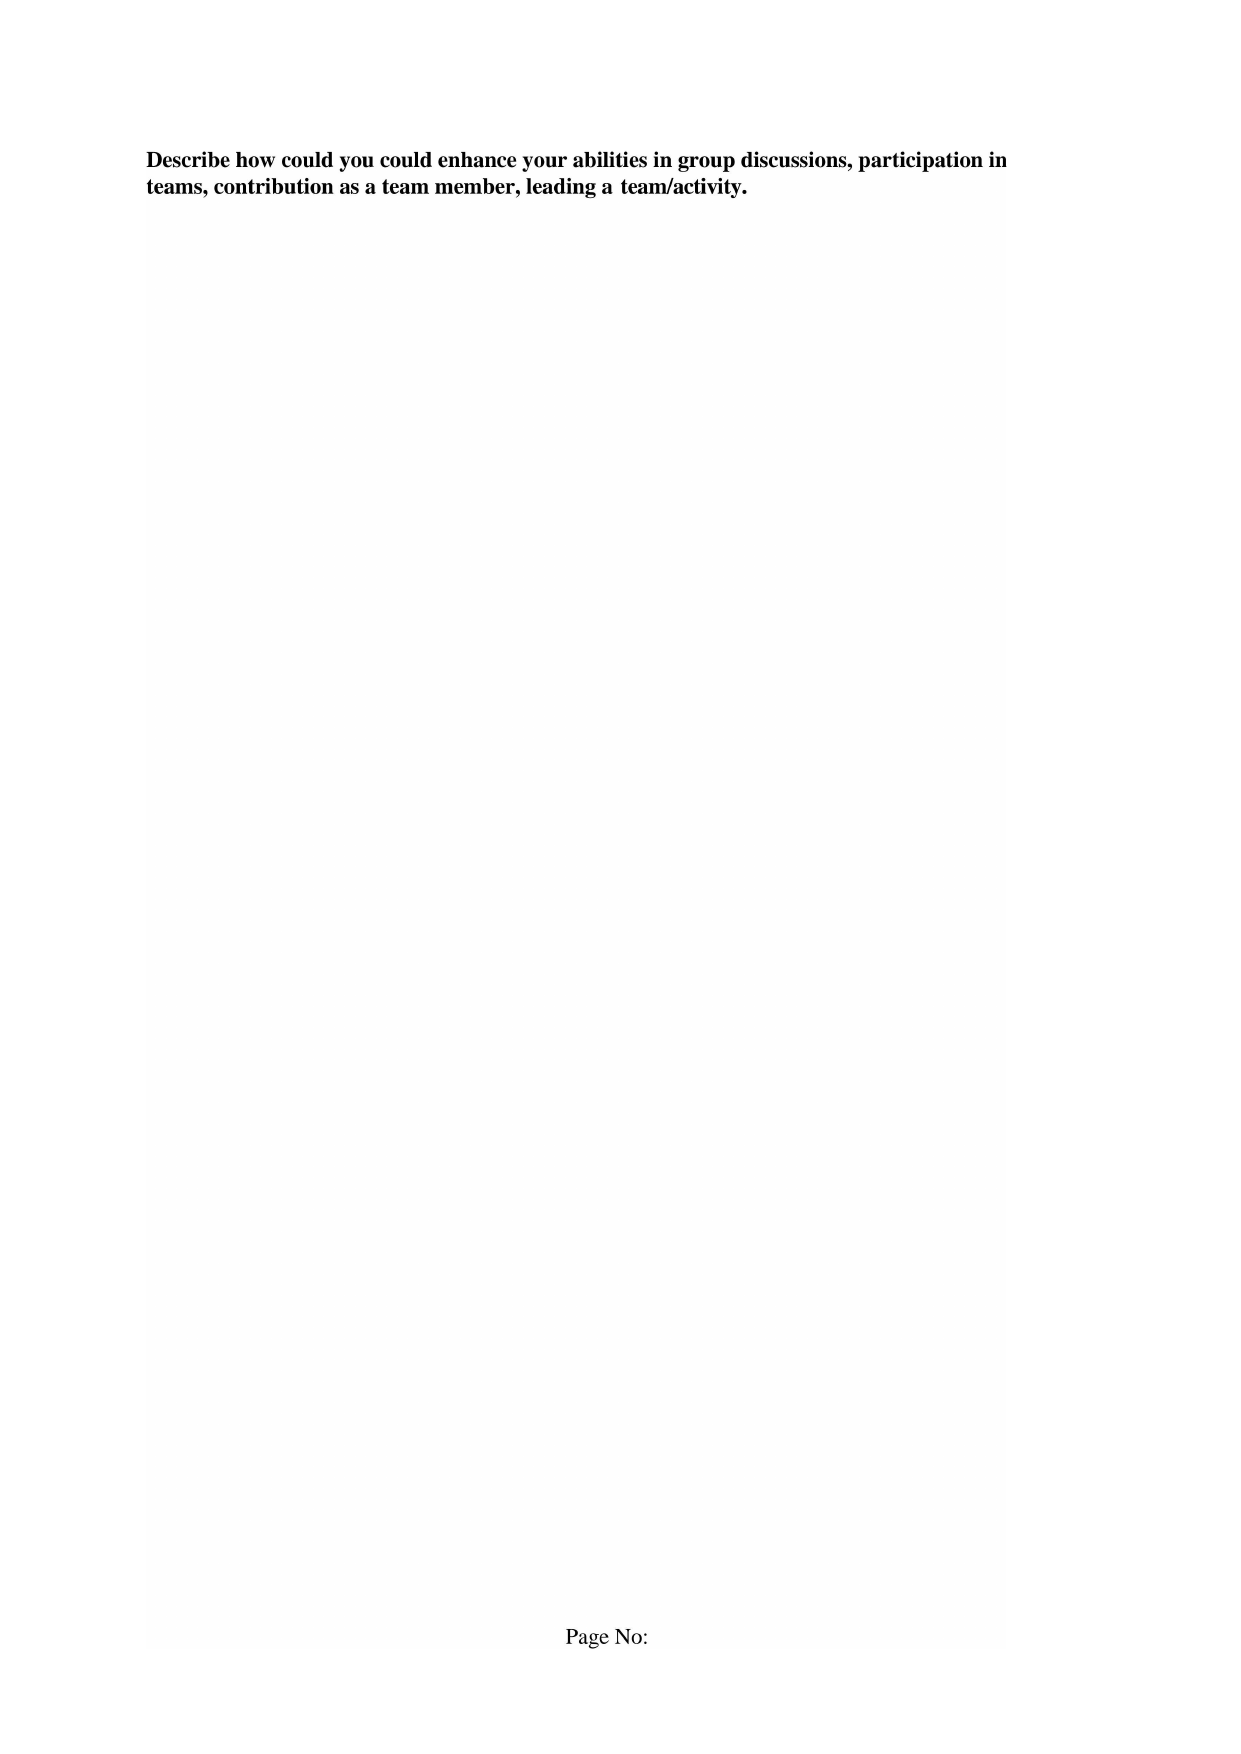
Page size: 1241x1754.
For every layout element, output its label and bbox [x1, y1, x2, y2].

picture [145, 150, 1007, 1649]
